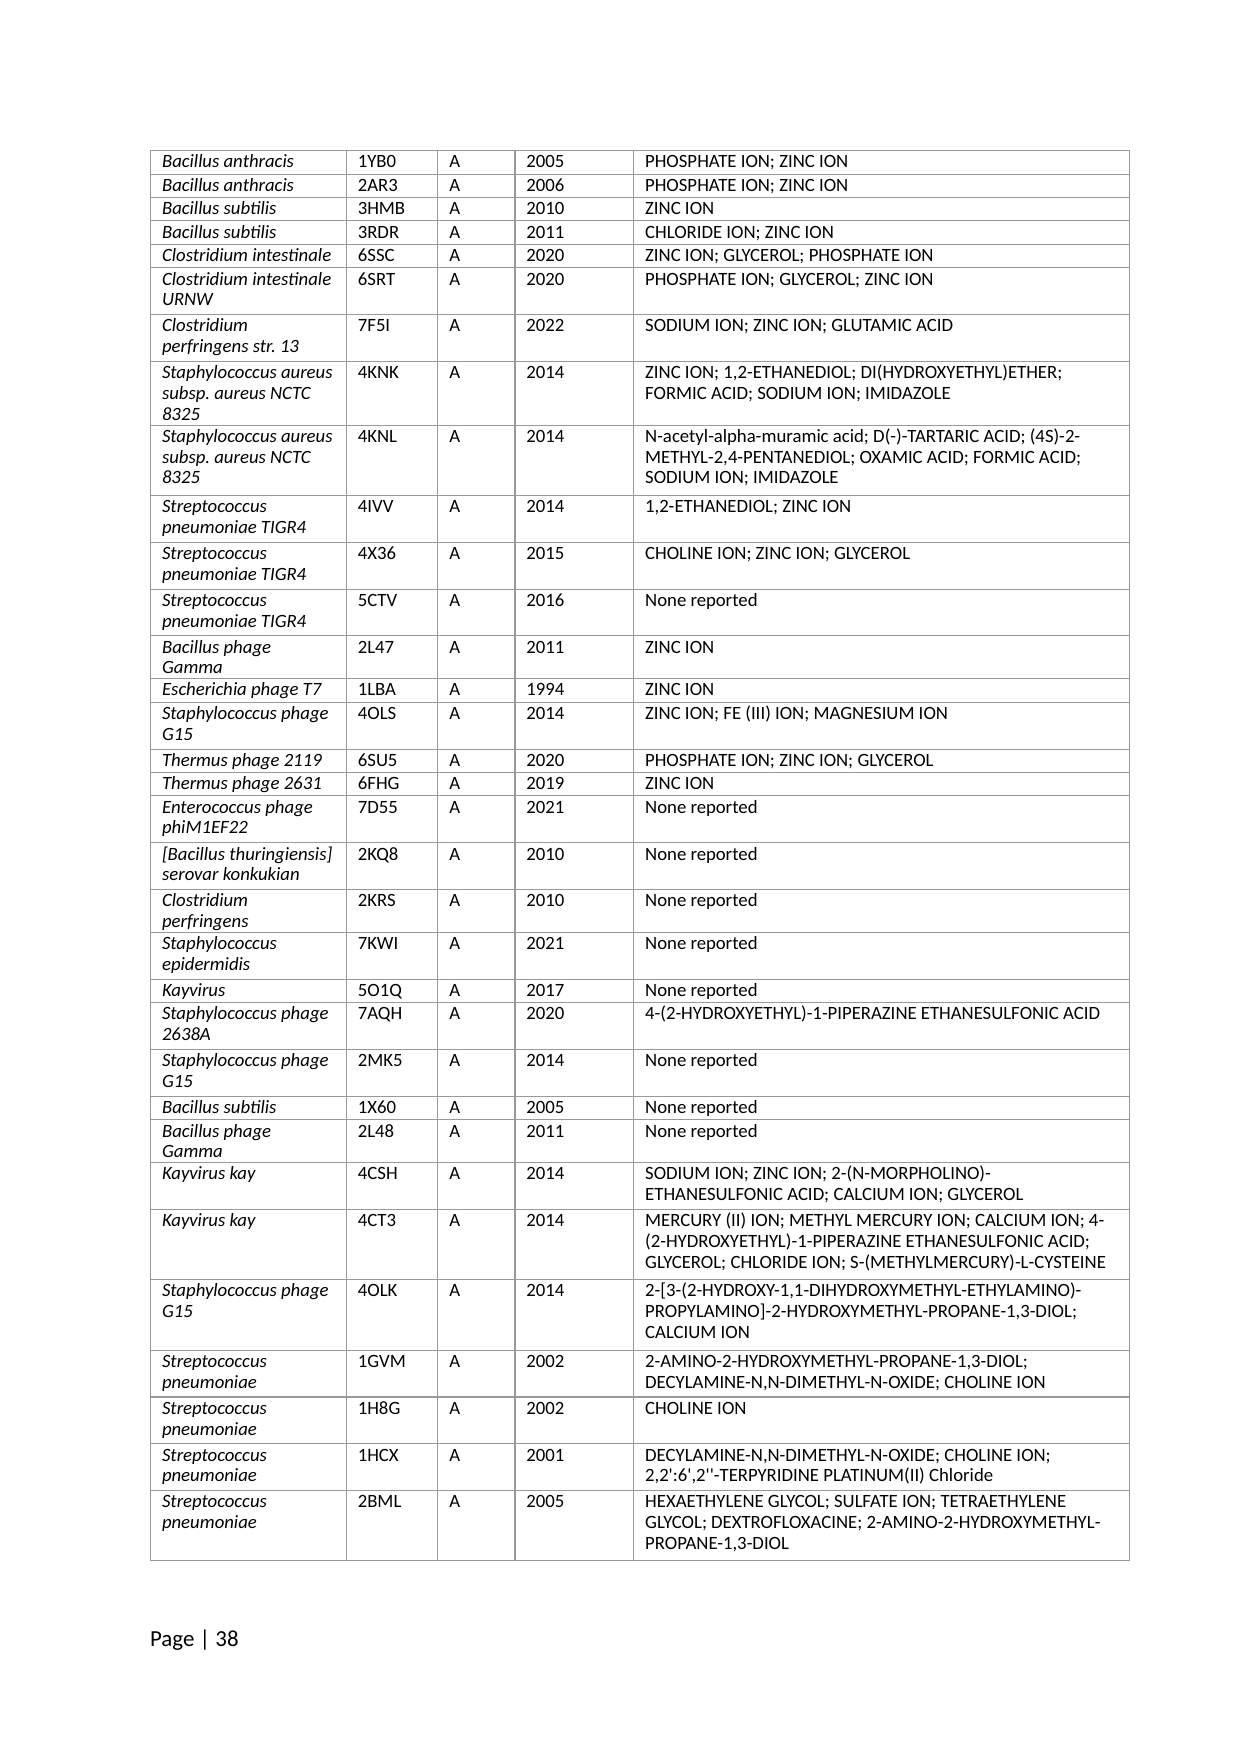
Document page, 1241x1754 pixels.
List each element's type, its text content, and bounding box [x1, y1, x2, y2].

table_cell 2010 [516, 890, 633, 932]
table_cell 4X36 [347, 543, 437, 588]
table_cell DECYLAMINE-N,N-DIMETHYL-N-OXIDE; CHOLINE ION; 2,2':6',2''-TERPYRIDINE PLATINUM(II) Chloride [634, 1444, 1129, 1490]
table_cell ZINC ION; 1,2-ETHANEDIOL; DI(HYDROXYETHYL)ETHER; FORMIC ACID; SODIUM ION; IMIDAZOLE [634, 362, 1129, 424]
table_cell Staphylococcus phage G15 [151, 1280, 346, 1349]
table_cell Staphylococcus phage G15 [151, 703, 346, 748]
table_cell SODIUM ION; ZINC ION; 2-(N-MORPHOLINO)-ETHANESULFONIC ACID; CALCIUM ION; GLYCEROL [634, 1163, 1129, 1209]
table_cell 2011 [516, 1120, 633, 1162]
table_cell 2010 [516, 843, 633, 889]
table_cell 4CT3 [347, 1210, 437, 1279]
table_cell ZINC ION [634, 636, 1129, 678]
table_cell Staphylococcus phage G15 [151, 1050, 346, 1096]
table_cell Kayvirus kay [151, 1210, 346, 1279]
table_cell 2L48 [347, 1120, 437, 1162]
table_cell None reported [634, 933, 1129, 979]
table_cell Bacillus anthracis [151, 151, 346, 173]
table_cell 6SRT [347, 268, 437, 314]
table_cell Bacillus subtilis [151, 221, 346, 244]
table_cell 5CTV [347, 590, 437, 635]
table_cell 1LBA [347, 679, 437, 702]
table_cell A [438, 590, 514, 635]
table_cell A [438, 1444, 514, 1490]
table_cell 2021 [516, 933, 633, 979]
table_cell 2020 [516, 245, 633, 267]
table_cell Enterococcus phage phiM1EF22 [151, 796, 346, 842]
table_cell A [438, 843, 514, 889]
table_cell 2020 [516, 1003, 633, 1049]
table_cell Escherichia phage T7 [151, 679, 346, 702]
table_cell 2-AMINO-2-HYDROXYMETHYL-PROPANE-1,3-DIOL; DECYLAMINE-N,N-DIMETHYL-N-OXIDE; CHOLINE ION [634, 1351, 1129, 1396]
table_cell N-acetyl-alpha-muramic acid; D(-)-TARTARIC ACID; (4S)-2-METHYL-2,4-PENTANEDIOL; OXAMIC ACID; FORMIC ACID; SODIUM ION; IMIDAZOLE [634, 426, 1129, 495]
table_cell 6FHG [347, 773, 437, 795]
table_cell 2006 [516, 175, 633, 197]
table_cell A [438, 151, 514, 173]
table_cell A [438, 1050, 514, 1096]
table_cell 1YB0 [347, 151, 437, 173]
table_cell A [438, 933, 514, 979]
table_cell 4IVV [347, 496, 437, 542]
table_cell 2001 [516, 1444, 633, 1490]
table_cell A [438, 1097, 514, 1119]
table_cell PHOSPHATE ION; ZINC ION; GLYCEROL [634, 750, 1129, 772]
table_cell 2011 [516, 636, 633, 678]
table_cell None reported [634, 1097, 1129, 1119]
table_cell Bacillus anthracis [151, 175, 346, 197]
table_cell 2014 [516, 1280, 633, 1349]
table_cell None reported [634, 980, 1129, 1002]
table_cell 2-[3-(2-HYDROXY-1,1-DIHYDROXYMETHYL-ETHYLAMINO)-PROPYLAMINO]-2-HYDROXYMETHYL-PROPANE-1,3-DIOL; CALCIUM ION [634, 1280, 1129, 1349]
table_cell 2017 [516, 980, 633, 1002]
table_cell A [438, 750, 514, 772]
table_cell A [438, 796, 514, 842]
table_cell 3RDR [347, 221, 437, 244]
table_cell A [438, 245, 514, 267]
table_cell 2014 [516, 362, 633, 424]
table_cell Streptococcus pneumoniae [151, 1444, 346, 1490]
table_cell 2L47 [347, 636, 437, 678]
table_cell A [438, 1003, 514, 1049]
table_cell 2015 [516, 543, 633, 588]
table_cell 2014 [516, 496, 633, 542]
table_cell 4KNL [347, 426, 437, 495]
table_cell Thermus phage 2119 [151, 750, 346, 772]
table_cell A [438, 198, 514, 220]
table_cell 6SSC [347, 245, 437, 267]
table_cell 2005 [516, 151, 633, 173]
table_cell Staphylococcus phage 2638A [151, 1003, 346, 1049]
table_cell A [438, 1210, 514, 1279]
table_cell ZINC ION [634, 773, 1129, 795]
table_cell CHOLINE ION [634, 1398, 1129, 1443]
table_cell 2KRS [347, 890, 437, 932]
table_cell 7AQH [347, 1003, 437, 1049]
table_cell A [438, 1491, 514, 1560]
table_cell 1994 [516, 679, 633, 702]
table_cell Clostridium intestinale URNW [151, 268, 346, 314]
table_cell A [438, 679, 514, 702]
table_cell A [438, 426, 514, 495]
table_cell A [438, 315, 514, 361]
table_cell 5O1Q [347, 980, 437, 1002]
table_cell 6SU5 [347, 750, 437, 772]
table_cell 2011 [516, 221, 633, 244]
table_cell A [438, 1120, 514, 1162]
table_cell A [438, 496, 514, 542]
table_cell None reported [634, 843, 1129, 889]
table_cell None reported [634, 1120, 1129, 1162]
table_cell 1X60 [347, 1097, 437, 1119]
table_cell 1,2-ETHANEDIOL; ZINC ION [634, 496, 1129, 542]
table_cell A [438, 1163, 514, 1209]
table_cell Staphylococcus aureus subsp. aureus NCTC 8325 [151, 362, 346, 424]
table_cell 4OLS [347, 703, 437, 748]
table_cell A [438, 1351, 514, 1396]
table_cell Streptococcus pneumoniae [151, 1351, 346, 1396]
table_cell 4KNK [347, 362, 437, 424]
table_cell A [438, 1398, 514, 1443]
table_cell Staphylococcus aureus subsp. aureus NCTC 8325 [151, 426, 346, 495]
table_cell 2016 [516, 590, 633, 635]
table_cell A [438, 890, 514, 932]
table_cell 2MK5 [347, 1050, 437, 1096]
table_cell A [438, 703, 514, 748]
table_cell Clostridium perfringens str. 13 [151, 315, 346, 361]
table_cell 2014 [516, 1163, 633, 1209]
table_cell Clostridium intestinale [151, 245, 346, 267]
table_cell 2014 [516, 1050, 633, 1096]
table_cell HEXAETHYLENE GLYCOL; SULFATE ION; TETRAETHYLENE GLYCOL; DEXTROFLOXACINE; 2-AMINO-2-HYDROXYMETHYL-PROPANE-1,3-DIOL [634, 1491, 1129, 1560]
table_cell SODIUM ION; ZINC ION; GLUTAMIC ACID [634, 315, 1129, 361]
table_cell Kayvirus [151, 980, 346, 1002]
table_cell A [438, 636, 514, 678]
table_cell Streptococcus pneumoniae [151, 1398, 346, 1443]
table_cell 2AR3 [347, 175, 437, 197]
table_cell ZINC ION; GLYCEROL; PHOSPHATE ION [634, 245, 1129, 267]
table_cell None reported [634, 890, 1129, 932]
table_cell CHLORIDE ION; ZINC ION [634, 221, 1129, 244]
table_cell 2014 [516, 703, 633, 748]
table_cell ZINC ION [634, 679, 1129, 702]
table_cell 2020 [516, 268, 633, 314]
table_cell Streptococcus pneumoniae TIGR4 [151, 496, 346, 542]
table_cell 2014 [516, 426, 633, 495]
table_cell Kayvirus kay [151, 1163, 346, 1209]
table_cell 2002 [516, 1351, 633, 1396]
table_cell None reported [634, 796, 1129, 842]
table_cell A [438, 362, 514, 424]
table_cell MERCURY (II) ION; METHYL MERCURY ION; CALCIUM ION; 4-(2-HYDROXYETHYL)-1-PIPERAZINE ETHANESULFONIC ACID; GLYCEROL; CHLORIDE ION; S-(METHYLMERCURY)-L-CYSTEINE [634, 1210, 1129, 1279]
table_cell 2010 [516, 198, 633, 220]
table_cell A [438, 175, 514, 197]
table_cell 1GVM [347, 1351, 437, 1396]
table_cell Clostridium perfringens [151, 890, 346, 932]
table_cell PHOSPHATE ION; ZINC ION [634, 151, 1129, 173]
table_cell Thermus phage 2631 [151, 773, 346, 795]
table_cell Streptococcus pneumoniae TIGR4 [151, 590, 346, 635]
table_cell A [438, 268, 514, 314]
table_cell ZINC ION; FE (III) ION; MAGNESIUM ION [634, 703, 1129, 748]
table_cell 2002 [516, 1398, 633, 1443]
table_cell A [438, 221, 514, 244]
table_cell A [438, 543, 514, 588]
table_cell A [438, 773, 514, 795]
table_cell PHOSPHATE ION; GLYCEROL; ZINC ION [634, 268, 1129, 314]
table_cell 2KQ8 [347, 843, 437, 889]
table_cell 2005 [516, 1491, 633, 1560]
table_cell ZINC ION [634, 198, 1129, 220]
table_cell None reported [634, 590, 1129, 635]
table_cell 1HCX [347, 1444, 437, 1490]
table_cell PHOSPHATE ION; ZINC ION [634, 175, 1129, 197]
table_cell Bacillus phage Gamma [151, 636, 346, 678]
table_cell 7D55 [347, 796, 437, 842]
table_cell [Bacillus thuringiensis] serovar konkukian [151, 843, 346, 889]
table_cell Streptococcus pneumoniae TIGR4 [151, 543, 346, 588]
table_cell 3HMB [347, 198, 437, 220]
table_cell 1H8G [347, 1398, 437, 1443]
table_cell 2021 [516, 796, 633, 842]
table_cell Streptococcus pneumoniae [151, 1491, 346, 1560]
table_cell 7F5I [347, 315, 437, 361]
table_cell 2022 [516, 315, 633, 361]
table_cell Bacillus subtilis [151, 198, 346, 220]
table_cell 2019 [516, 773, 633, 795]
table_cell None reported [634, 1050, 1129, 1096]
table_cell 2020 [516, 750, 633, 772]
table_cell 4-(2-HYDROXYETHYL)-1-PIPERAZINE ETHANESULFONIC ACID [634, 1003, 1129, 1049]
table_cell A [438, 1280, 514, 1349]
table_cell 2014 [516, 1210, 633, 1279]
table_cell 2BML [347, 1491, 437, 1560]
table_cell CHOLINE ION; ZINC ION; GLYCEROL [634, 543, 1129, 588]
table_cell 4CSH [347, 1163, 437, 1209]
table_cell 4OLK [347, 1280, 437, 1349]
table_cell Bacillus phage Gamma [151, 1120, 346, 1162]
table_cell A [438, 980, 514, 1002]
table_cell 7KWI [347, 933, 437, 979]
table_cell Staphylococcus epidermidis [151, 933, 346, 979]
table_cell Bacillus subtilis [151, 1097, 346, 1119]
table_cell 2005 [516, 1097, 633, 1119]
